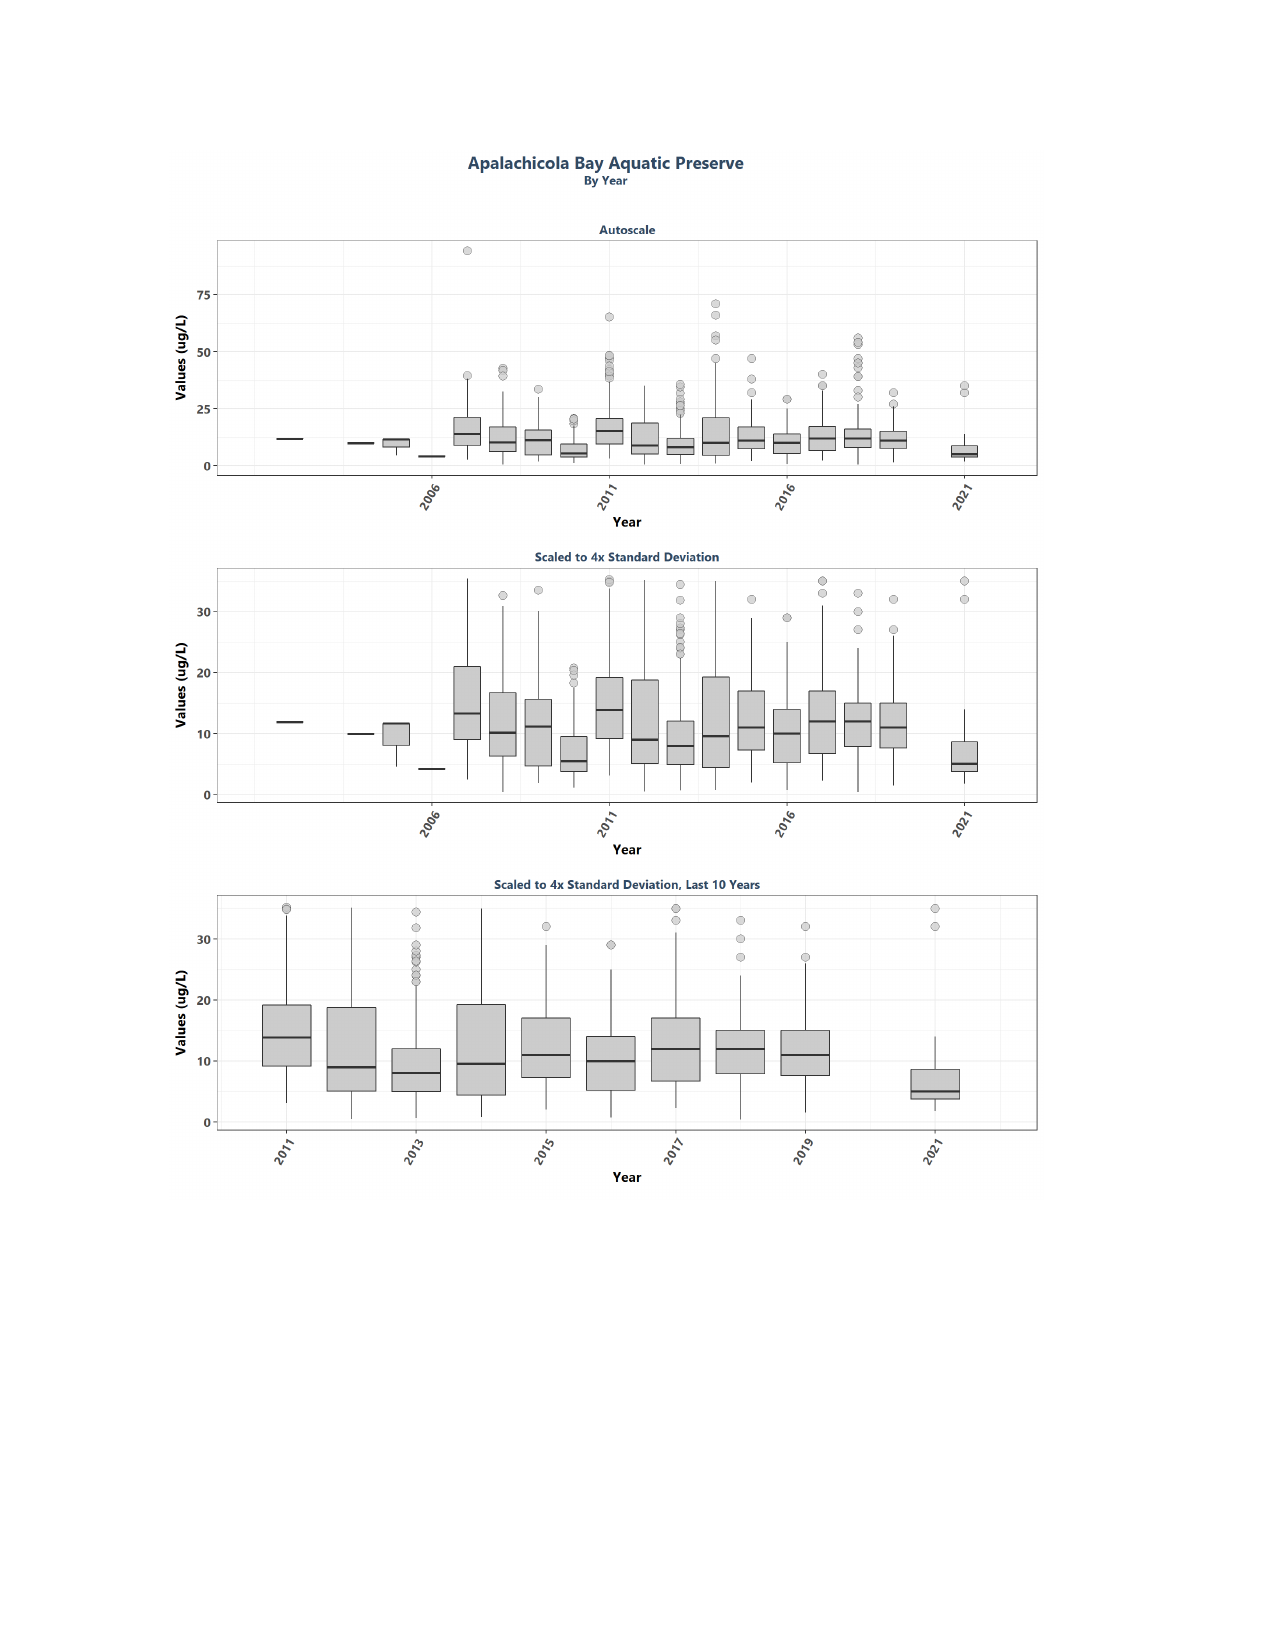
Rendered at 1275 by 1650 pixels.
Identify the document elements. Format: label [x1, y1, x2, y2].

picture [168, 150, 1044, 1200]
